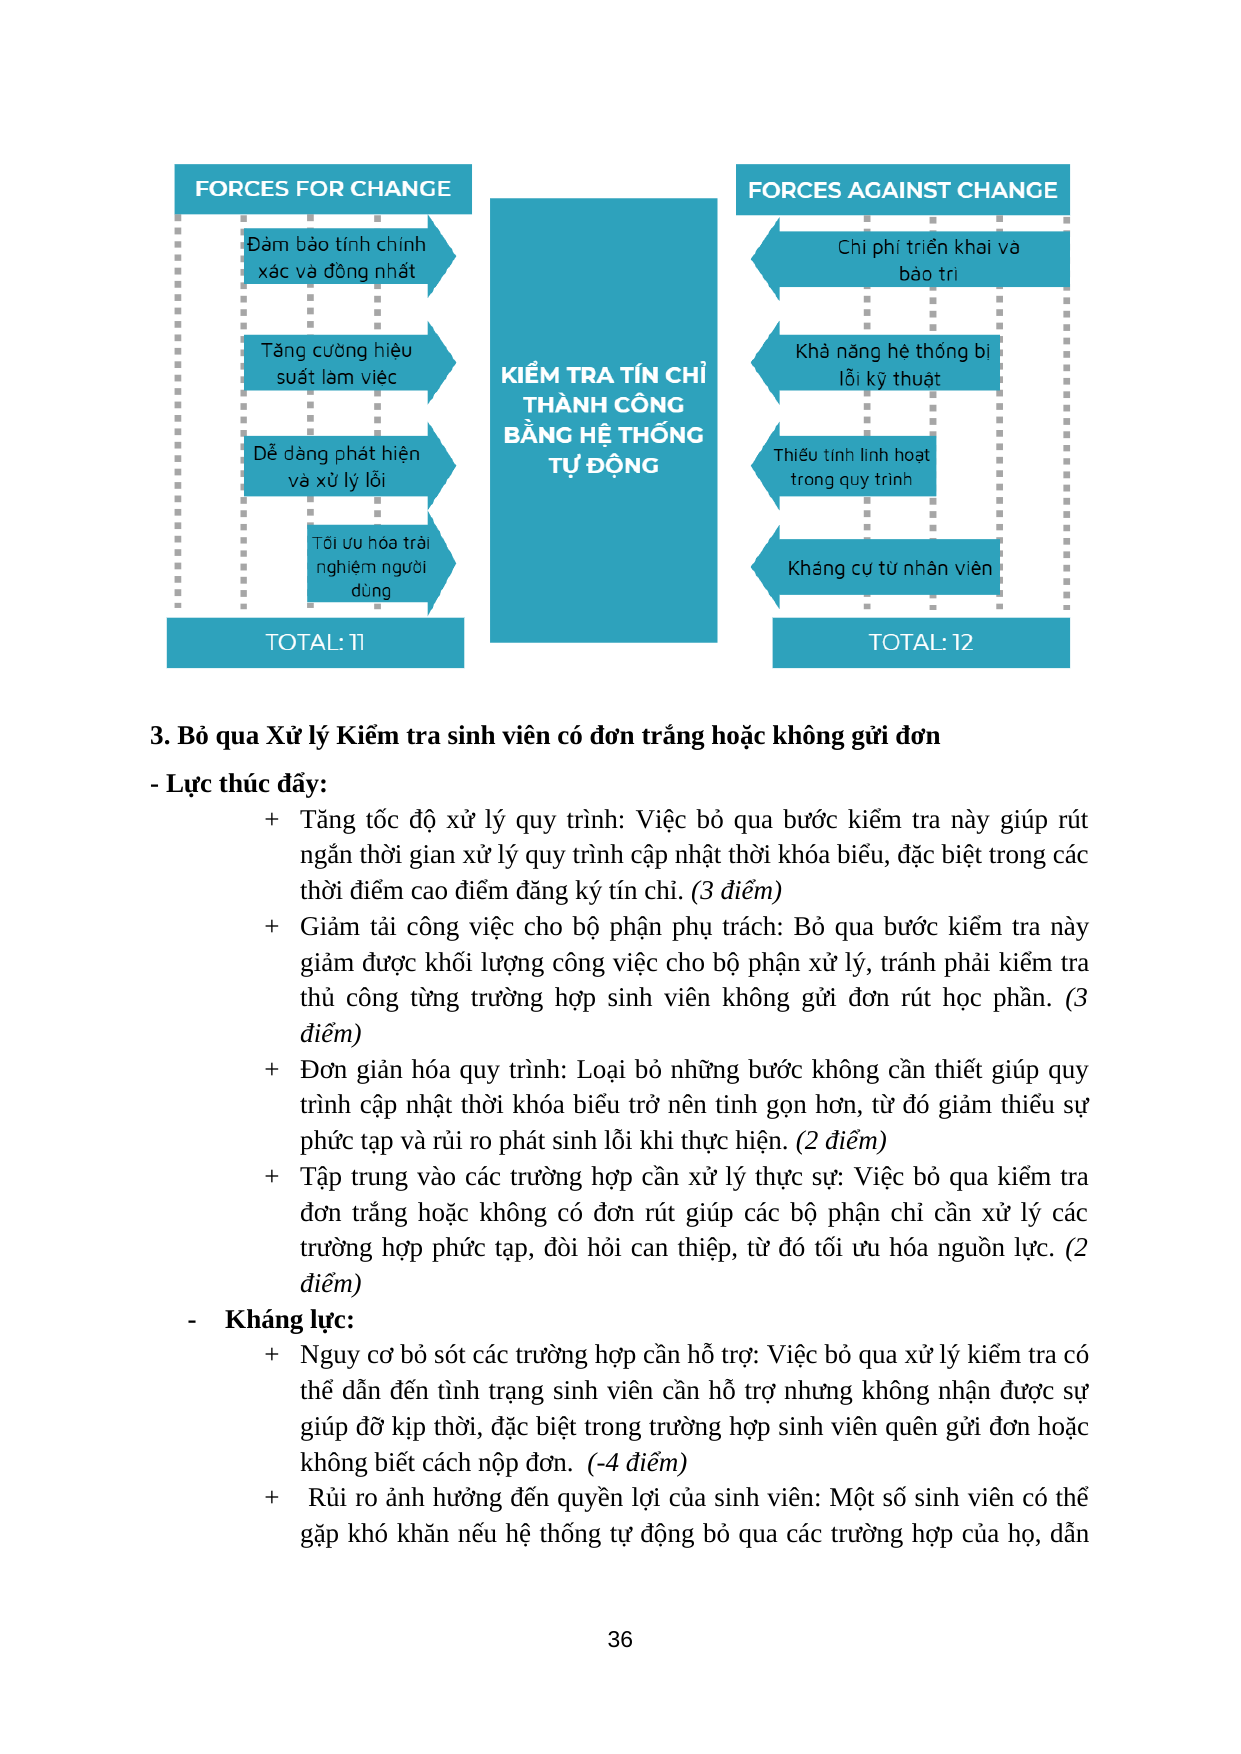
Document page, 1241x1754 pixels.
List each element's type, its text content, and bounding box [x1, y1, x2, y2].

text - Lực thúc đẩy: [150, 767, 1090, 798]
list Tăng tốc độ xử lý quy trình: Việc bỏ qua bước kiểm tra này giúp rút ngắn thời gian xử lý quy trình cập nhật thời khóa biểu, đặc biệt trong các thời điểm cao điểm đăng ký tín chỉ. (3 điểm) [262, 803, 1090, 905]
list Tập trung vào các trường hợp cần xử lý thực sự: Việc bỏ qua kiểm tra đơn trắng hoặc không có đơn rút giúp các bộ phận chỉ cần xử lý các trường hợp phức tạp, đòi hỏi can thiệp, từ đó tối ưu hóa nguồn lực. (2 điểm) [262, 1160, 1090, 1298]
picture [150, 150, 1091, 682]
list Kháng lực: [187, 1303, 1090, 1334]
list Đơn giản hóa quy trình: Loại bỏ những bước không cần thiết giúp quy trình cập nhật thời khóa biểu trở nên tinh gọn hơn, từ đó giảm thiểu sự phức tạp và rủi ro phát sinh lỗi khi thực hiện. (2 điểm) [262, 1053, 1090, 1155]
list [262, 1482, 1090, 1548]
subtitle 3. Bỏ qua Xử lý Kiểm tra sinh viên có đơn trắng hoặc không gửi đơn [150, 719, 1090, 750]
list Giảm tải công việc cho bộ phận phụ trách: Bỏ qua bước kiểm tra này giảm được khối lượng công việc cho bộ phận xử lý, tránh phải kiểm tra thủ công từng trường hợp sinh viên không gửi đơn rút học phần. (3 điểm) [262, 910, 1090, 1048]
list Nguy cơ bỏ sót các trường hợp cần hỗ trợ: Việc bỏ qua xử lý kiểm tra có thể dẫn đến tình trạng sinh viên cần hỗ trợ nhưng không nhận được sự giúp đỡ kịp thời, đặc biệt trong trường hợp sinh viên quên gửi đơn hoặc không biết cách nộp đơn. (-4 điểm) [262, 1339, 1090, 1477]
